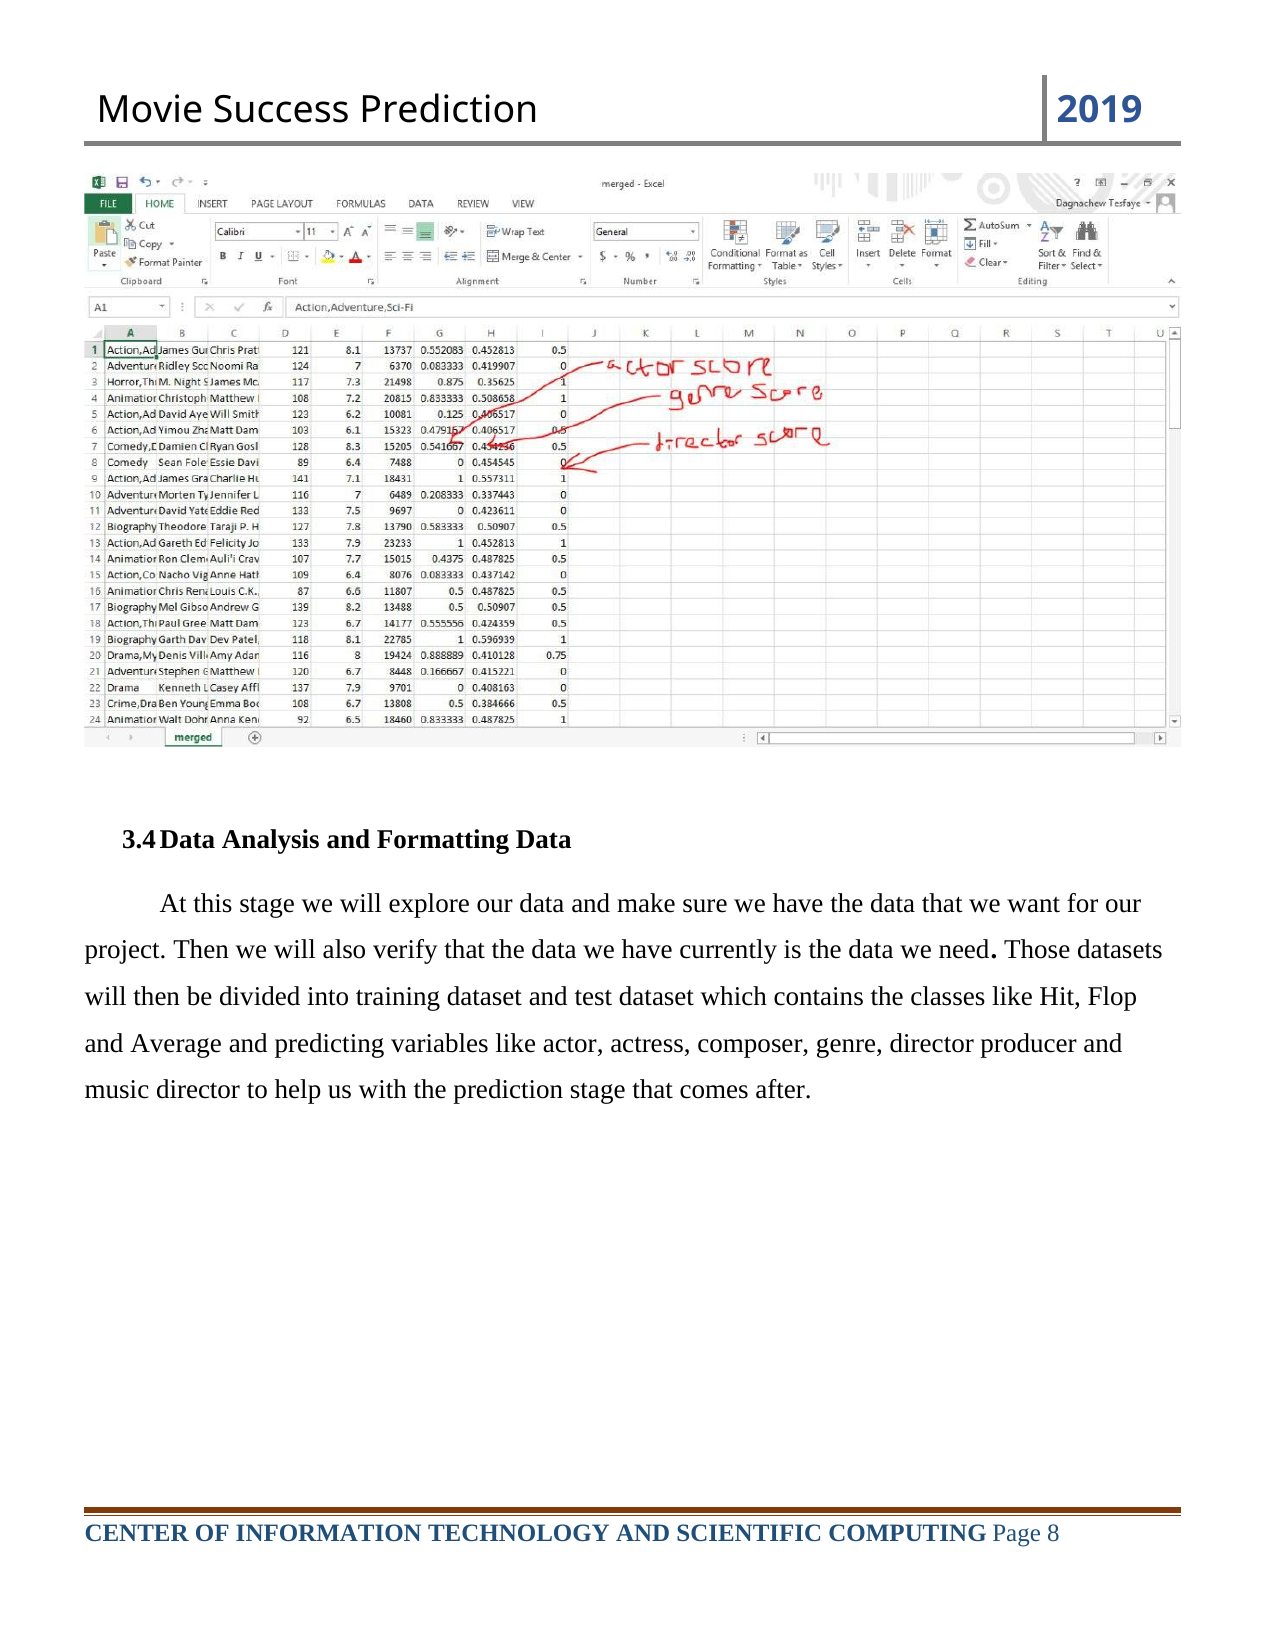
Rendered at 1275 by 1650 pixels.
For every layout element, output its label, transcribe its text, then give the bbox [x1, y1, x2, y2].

text At this stage we will explore our data and make sure we have the data that we want for our project. Then we will also verify that the data we have currently is the data we need. Those datasets will then be divided into training dataset and test dataset which contains the classes like Hit, Flop and Average and predicting variables like actor, actress, composer, genre, director producer and music director to help us with the prediction stage that comes after. [84, 887, 1181, 1104]
list Data Analysis and Formatting Data [122, 823, 1181, 854]
picture [84, 173, 1182, 747]
